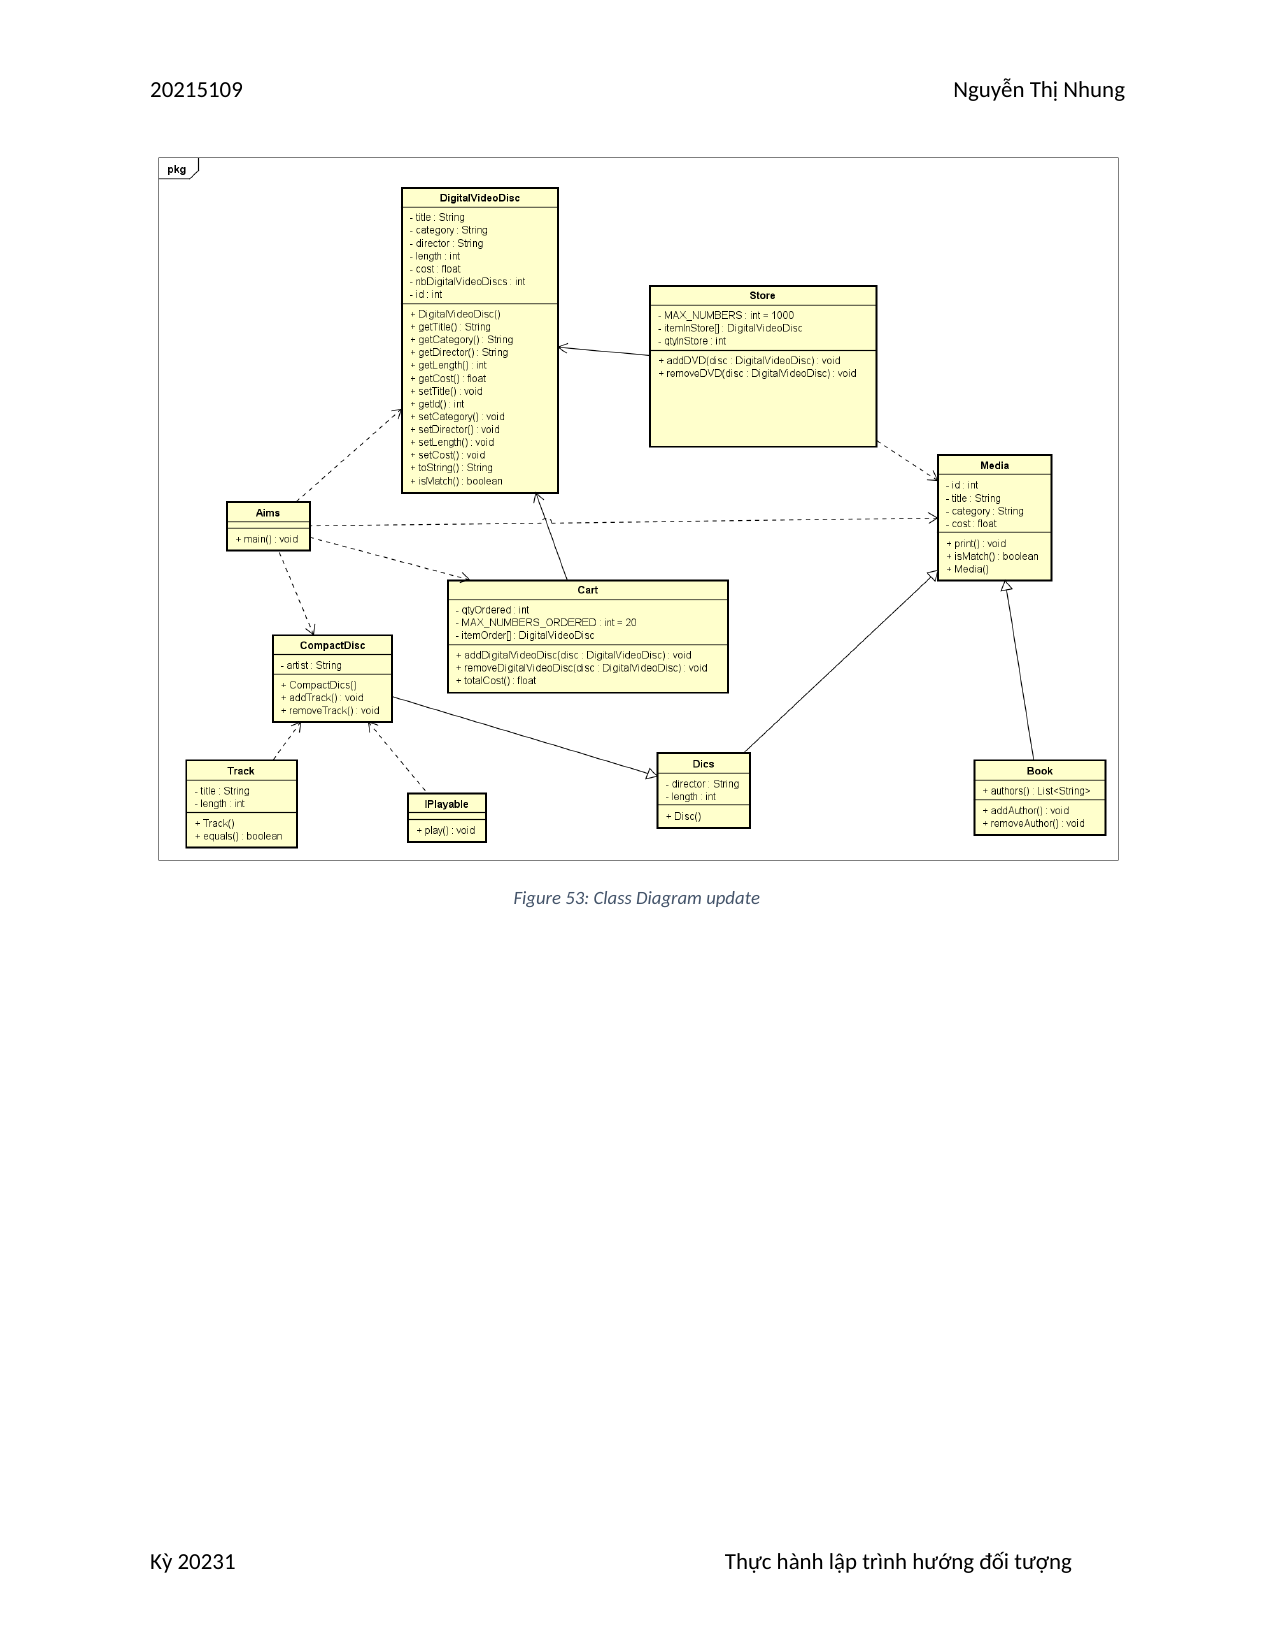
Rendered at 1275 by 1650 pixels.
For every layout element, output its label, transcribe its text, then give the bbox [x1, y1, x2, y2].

picture [150, 150, 1125, 868]
